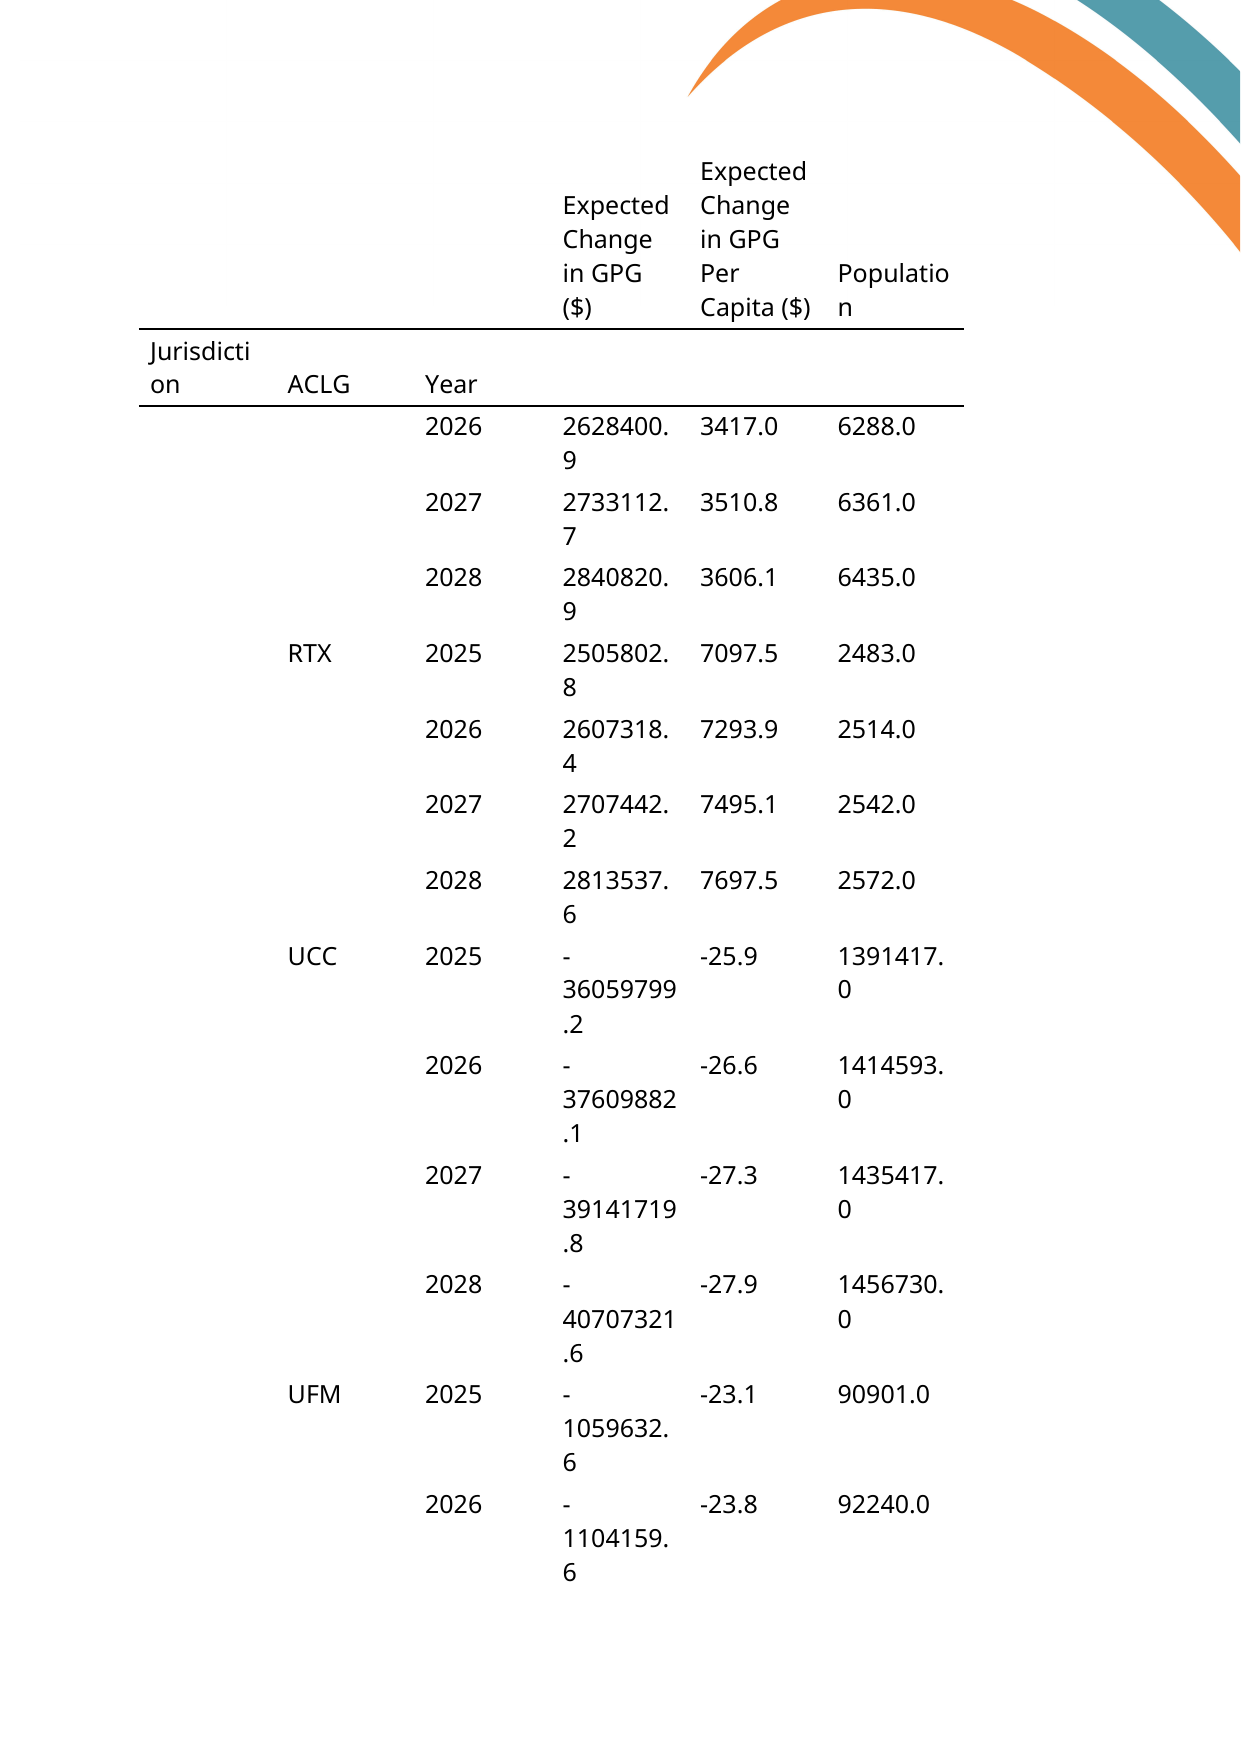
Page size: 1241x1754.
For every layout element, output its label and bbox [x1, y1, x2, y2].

picture [19, 0, 1241, 306]
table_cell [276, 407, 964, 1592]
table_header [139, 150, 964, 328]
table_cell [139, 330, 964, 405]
